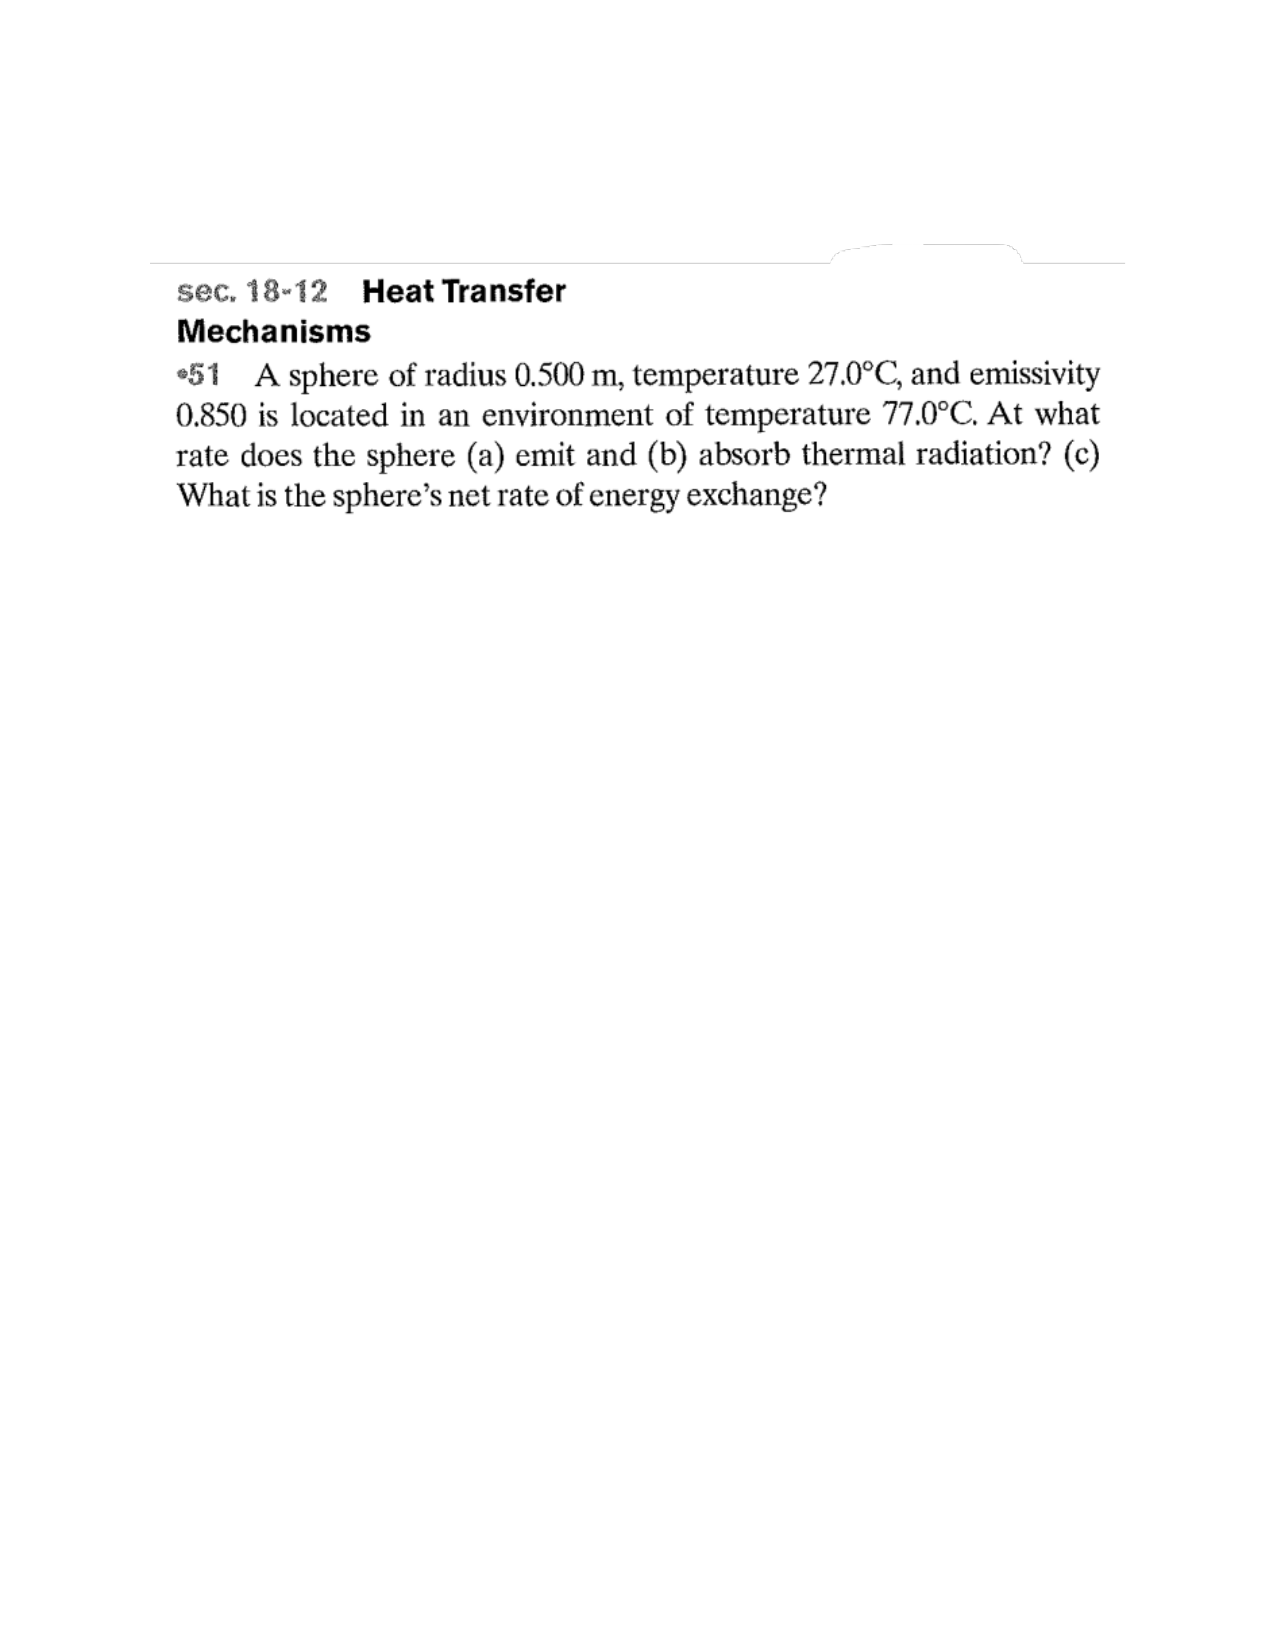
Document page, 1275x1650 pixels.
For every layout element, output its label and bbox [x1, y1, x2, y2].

picture [150, 243, 1125, 527]
